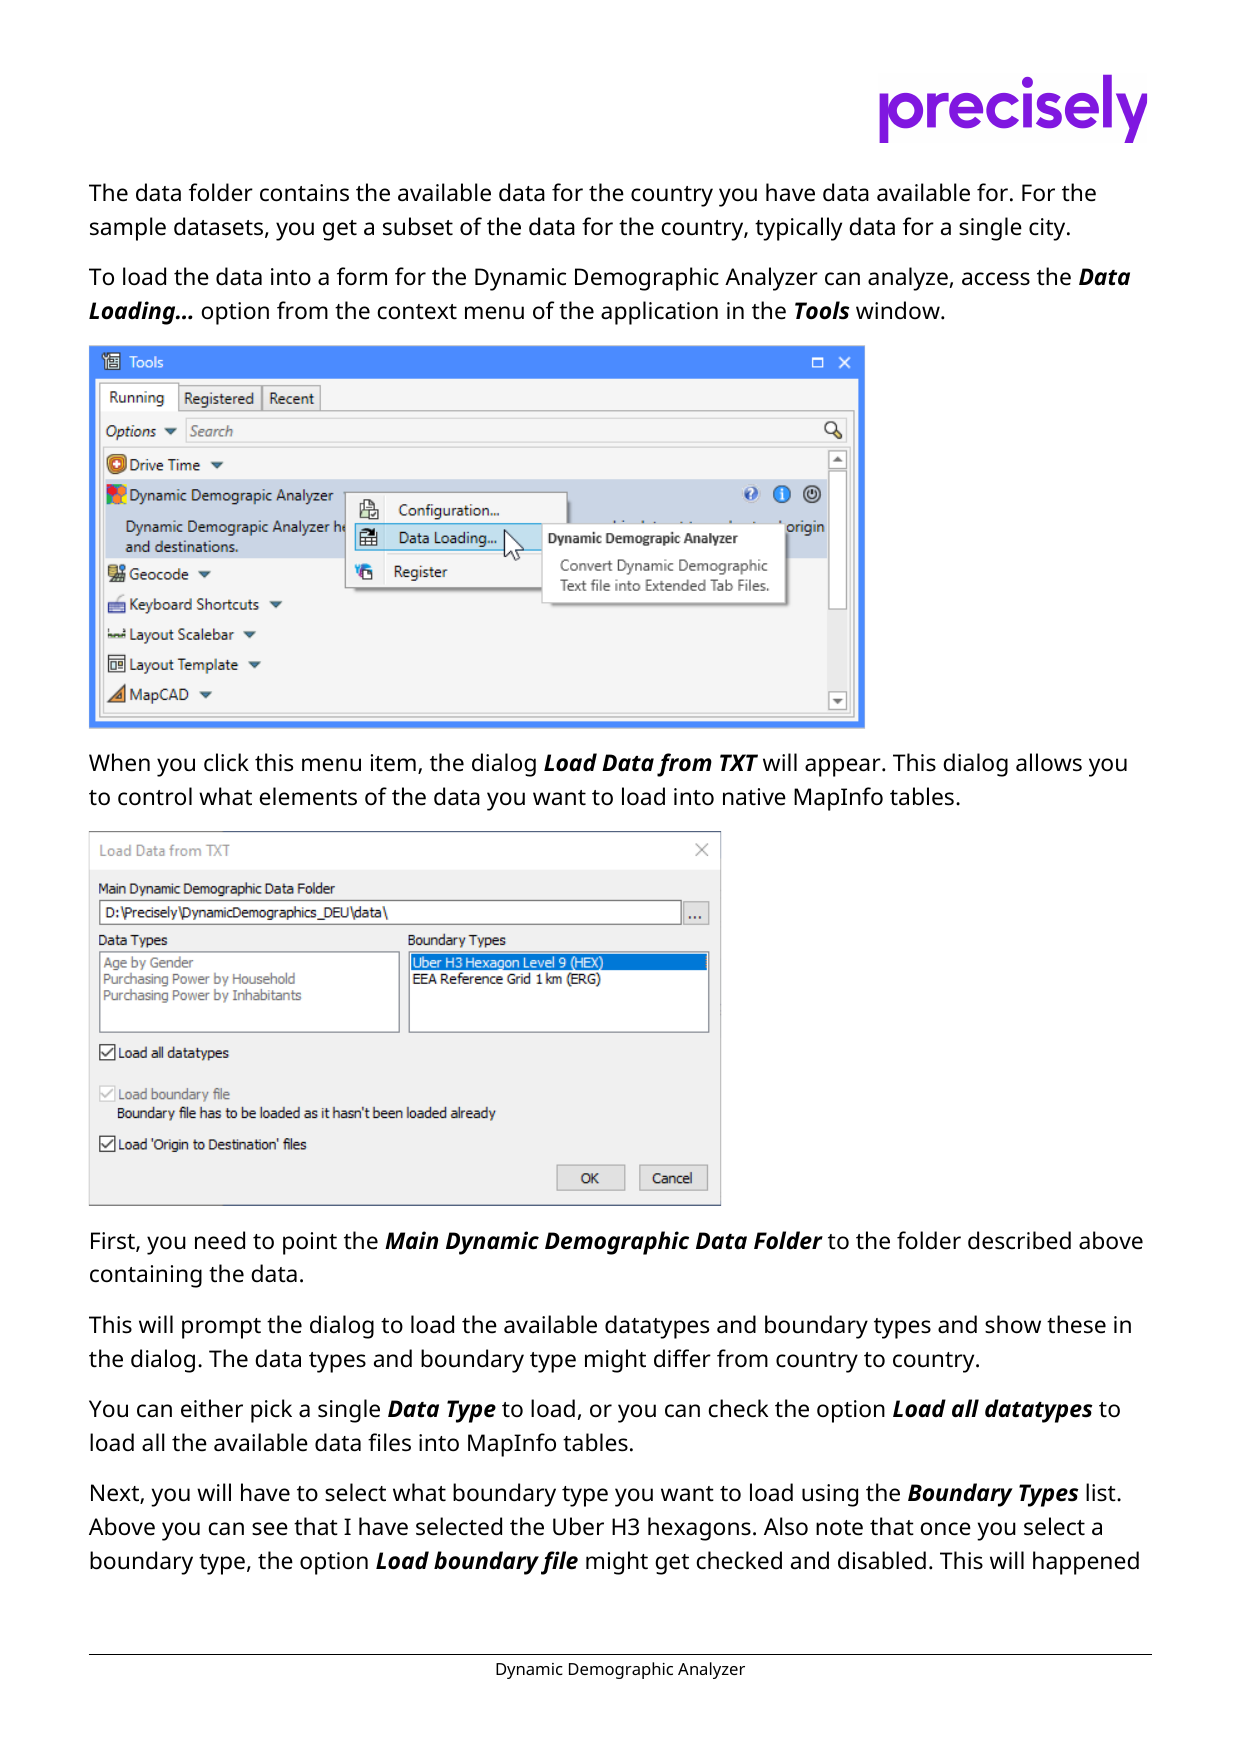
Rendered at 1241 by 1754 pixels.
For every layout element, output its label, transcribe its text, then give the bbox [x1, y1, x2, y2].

picture [88, 345, 866, 729]
text This will prompt the dialog to load the available datatypes and boundary types and show these in the dialog. The data types and boundary type might differ from country to country. [89, 1309, 1152, 1374]
text The data folder contains the available data for the country you have data available for. For the sample datasets, you get a subset of the data for the country, typically data for a single city. [89, 177, 1152, 242]
text When you click this menu item, the dialog Load Data from TXT will appear. This dialog allows you to control what elements of the data you want to load into native MapInfo tables. [89, 747, 1152, 812]
text You can either pick a single Data Type to load, or you can check the option Load all datatypes to load all the available data files into MapInfo tables. [89, 1393, 1152, 1458]
picture [88, 831, 722, 1206]
picture [878, 73, 1147, 143]
text To load the data into a form for the Dynamic Demographic Analyzer can analyze, access the Data Loading… option from the context menu of the application in the Tools window. [89, 261, 1152, 326]
text First, you need to point the Main Dynamic Demographic Data Folder to the folder described above containing the data. [89, 1224, 1152, 1289]
